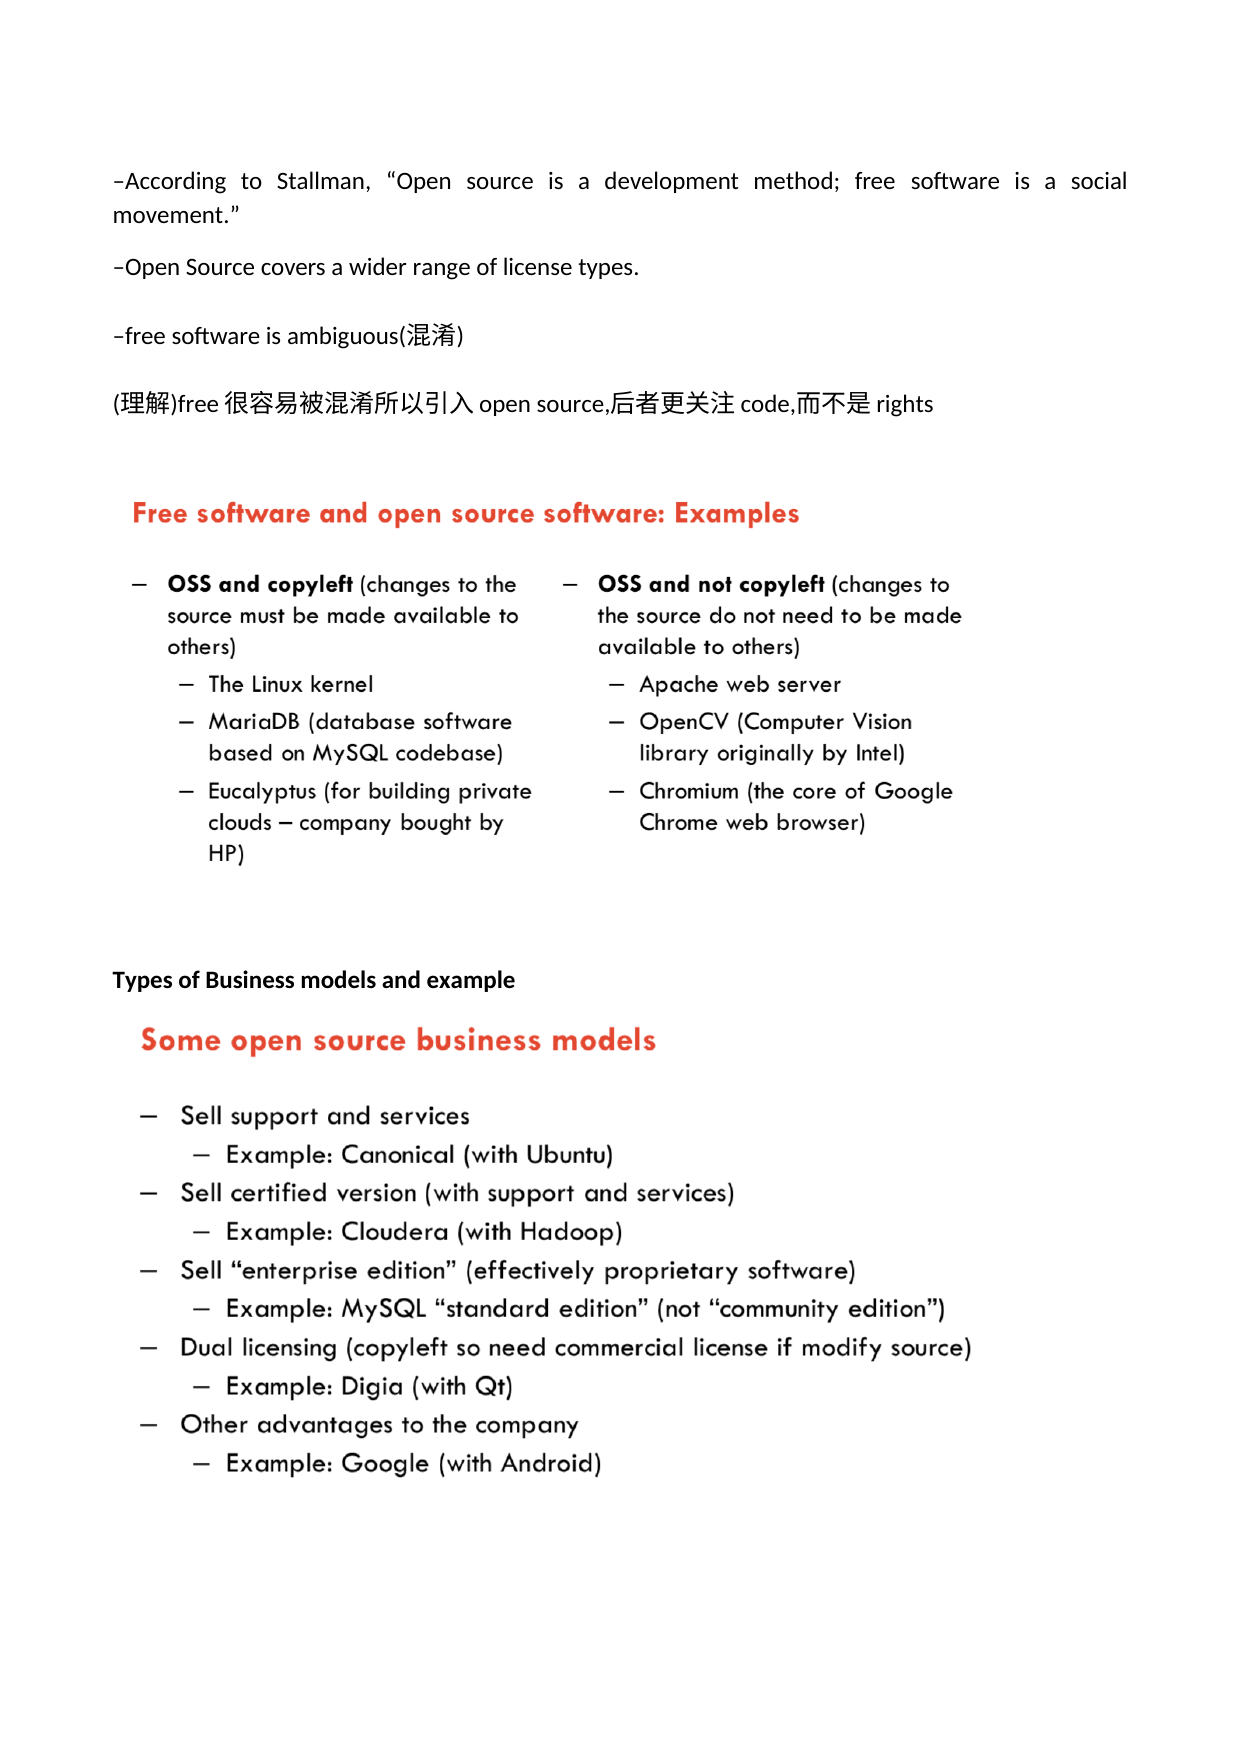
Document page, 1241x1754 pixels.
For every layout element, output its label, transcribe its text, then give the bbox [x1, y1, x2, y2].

picture [112, 479, 978, 901]
text Types of Business models and example [112, 945, 1128, 1013]
text (理解)free很容易被混淆所以引入open source,后者更关注code,而不是rights [112, 368, 1128, 436]
text –According to Stallman, “Open source is a development method; free software is a social movement.” [112, 164, 1128, 232]
text –Open Source covers a wider range of license types. [112, 232, 1128, 300]
picture [112, 1016, 978, 1484]
text –free software is ambiguous(混淆) [112, 300, 1128, 368]
